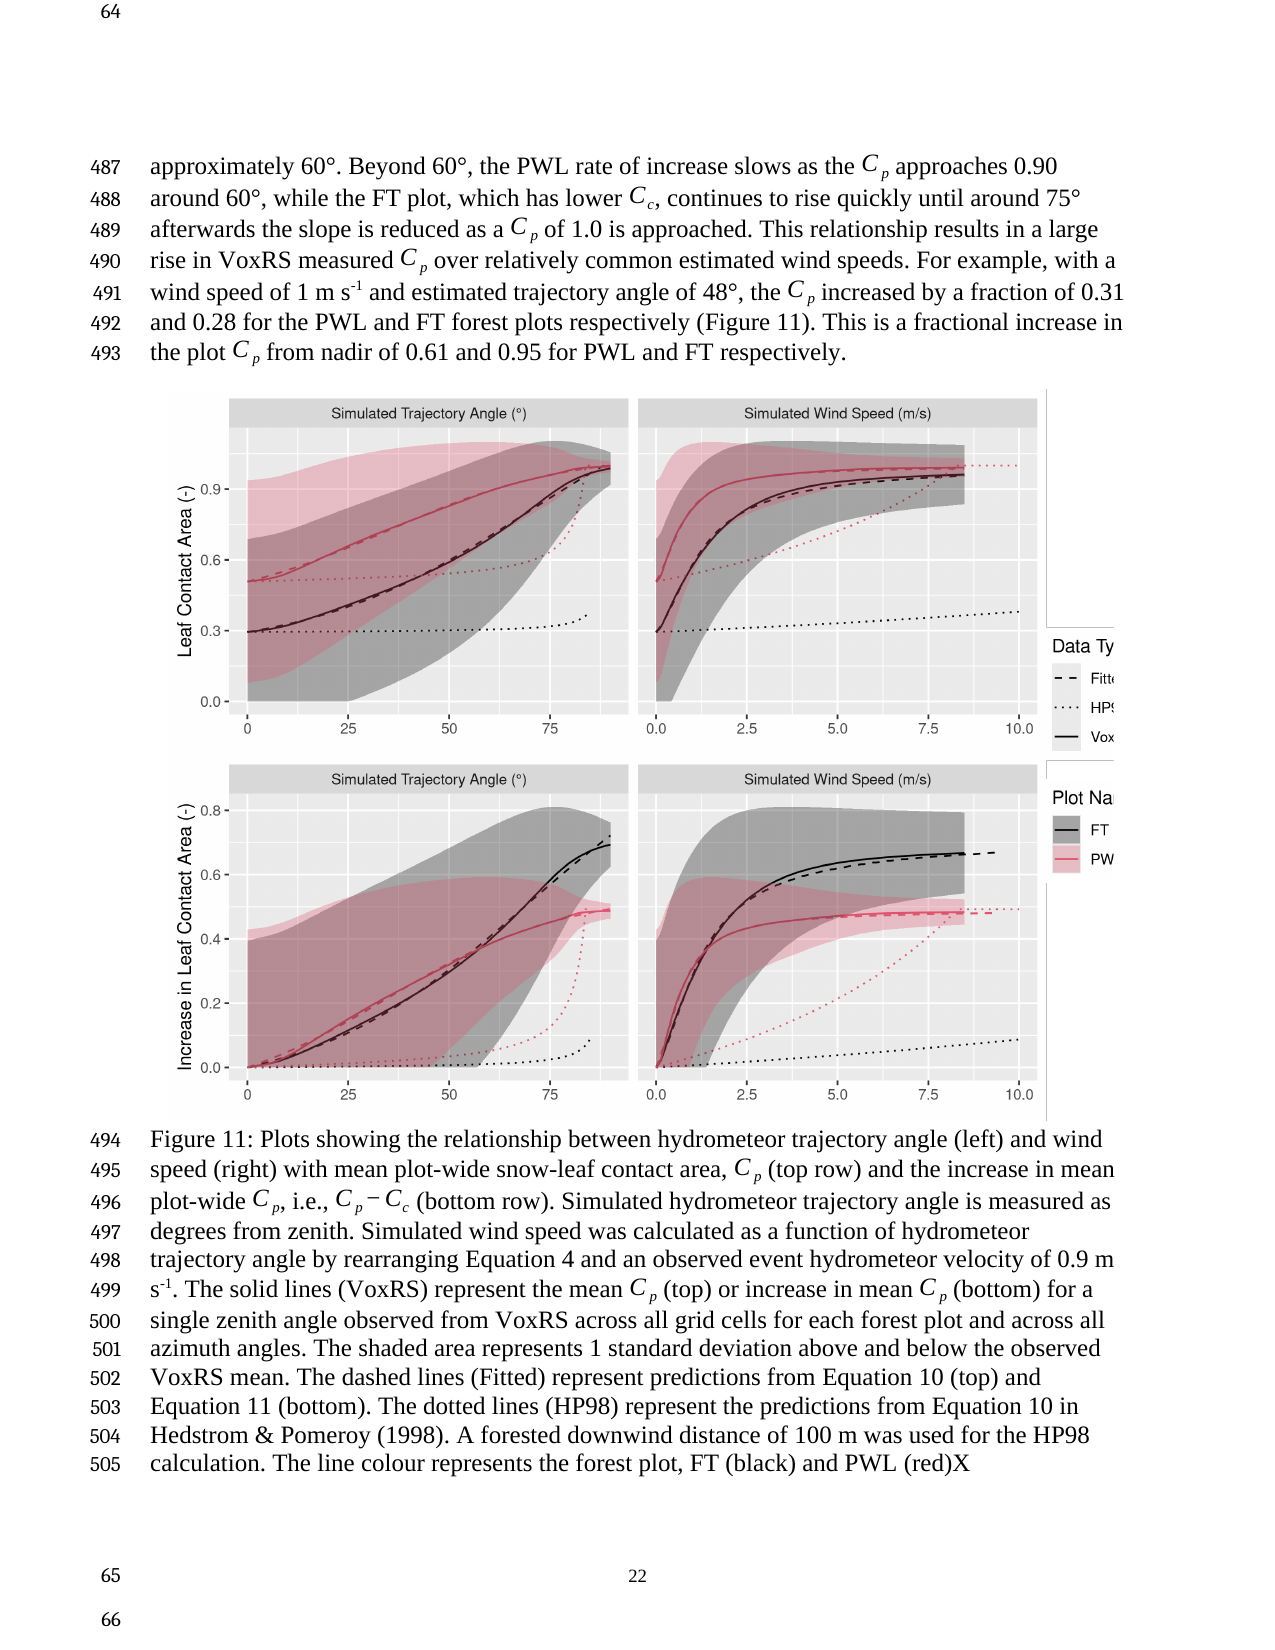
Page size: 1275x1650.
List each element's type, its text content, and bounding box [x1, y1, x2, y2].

picture [168, 389, 1114, 1121]
table_header Figure 11: Plots showing the relationship between hydrometeor trajectory angle (left) and wind speed (right) with mean plot-wide snow-leaf contact area, (top row) and the increase in mean plot-wide , i.e., (bottom row). Simulated hydrometeor trajectory angle is measured as degrees from zenith. Simulated wind speed was calculated as a function of hydrometeor trajectory angle by rearranging Equation 4 and an observed event hydrometeor velocity of 0.9 m s-1. The solid lines (VoxRS) represent the mean (top) or increase in mean (bottom) for a single zenith angle observed from VoxRS across all grid cells for each forest plot and across all azimuth angles. The shaded area represents 1 standard deviation above and below the observed VoxRS mean. The dashed lines (Fitted) represent predictions from Equation 10 (top) and Equation 11 (bottom). The dotted lines (HP98) represent the predictions from Equation 10 in Hedstrom & Pomeroy (1998). A forested downwind distance of 100 m was used for the HP98 calculation. The line colour represents the forest plot, FT (black) and PWL (red) [139, 386, 1114, 1124]
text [150, 150, 1125, 367]
